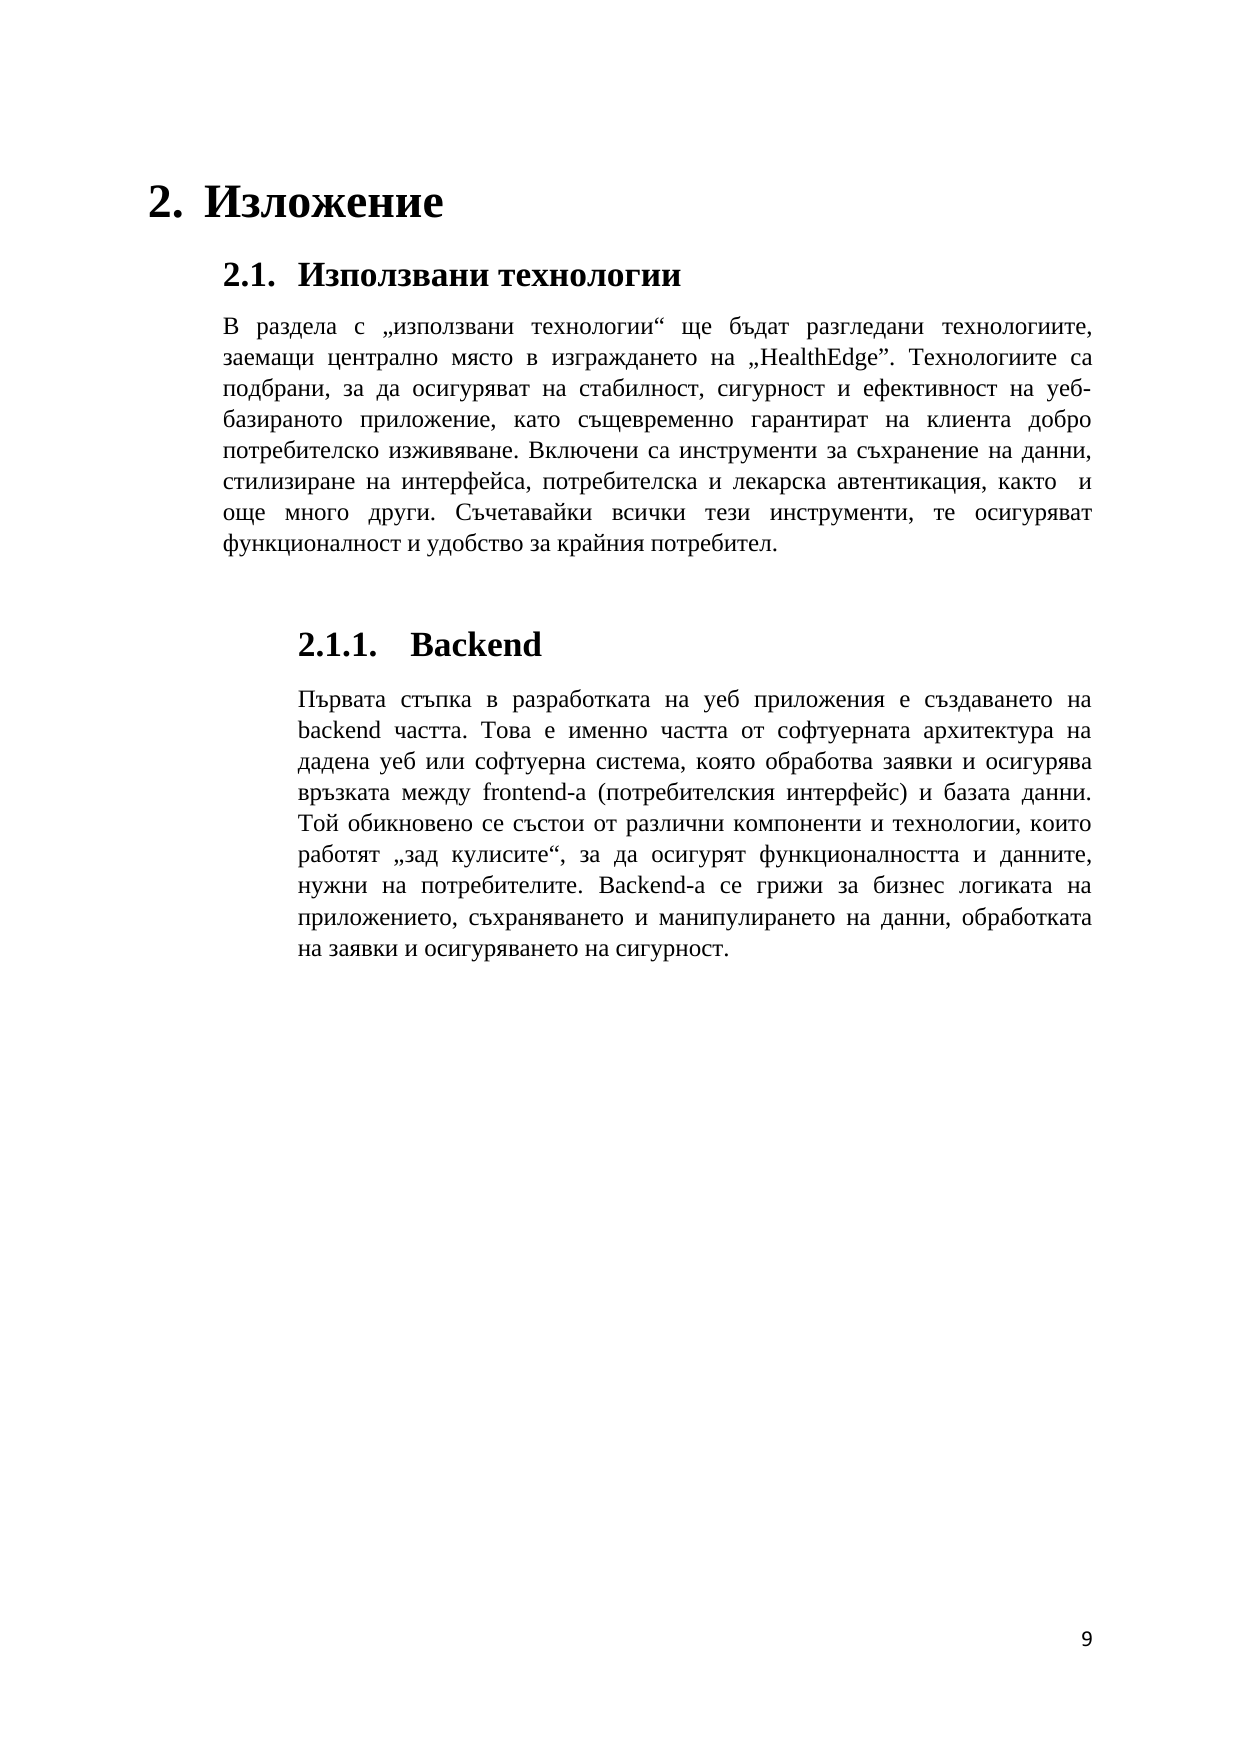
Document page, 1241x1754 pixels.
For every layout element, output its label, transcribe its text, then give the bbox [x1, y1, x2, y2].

text Първата стъпка в разработката на уеб приложения е създаването на backend частта. Това е именно частта от софтуерната архитектура на дадена уеб или софтуерна система, която обработва заявки и осигурява връзката между frontend-а (потребителския интерфейс) и базата данни. Той обикновено се състои от различни компоненти и технологии, които работят „зад кулисите“, за да осигурят функционалността и данните, нужни на потребителите. Backend-а се грижи за бизнес логиката на приложението, съхраняването и манипулирането на данни, обработката на заявки и осигуряването на сигурност. [298, 684, 1093, 961]
subtitle Използвани технологии [223, 254, 1093, 294]
subtitle Изложение [148, 172, 1093, 228]
list Backend [298, 623, 1093, 664]
text В раздела с „използвани технологии“ ще бъдат разгледани технологиите, заемащи централно място в изграждането на „HealthEdge”. Технологиите са подбрани, за да осигуряват на стабилност, сигурност и ефективност на уеб-базираното приложение, като същевременно гарантират на клиента добро потребителско изживяване. Включени са инструменти за съхранение на данни, стилизиране на интерфейса, потребителска и лекарска автентикация, както и още много други. Съчетавайки всички тези инструменти, те осигуряват функционалност и удобство за крайния потребител. [223, 311, 1093, 557]
